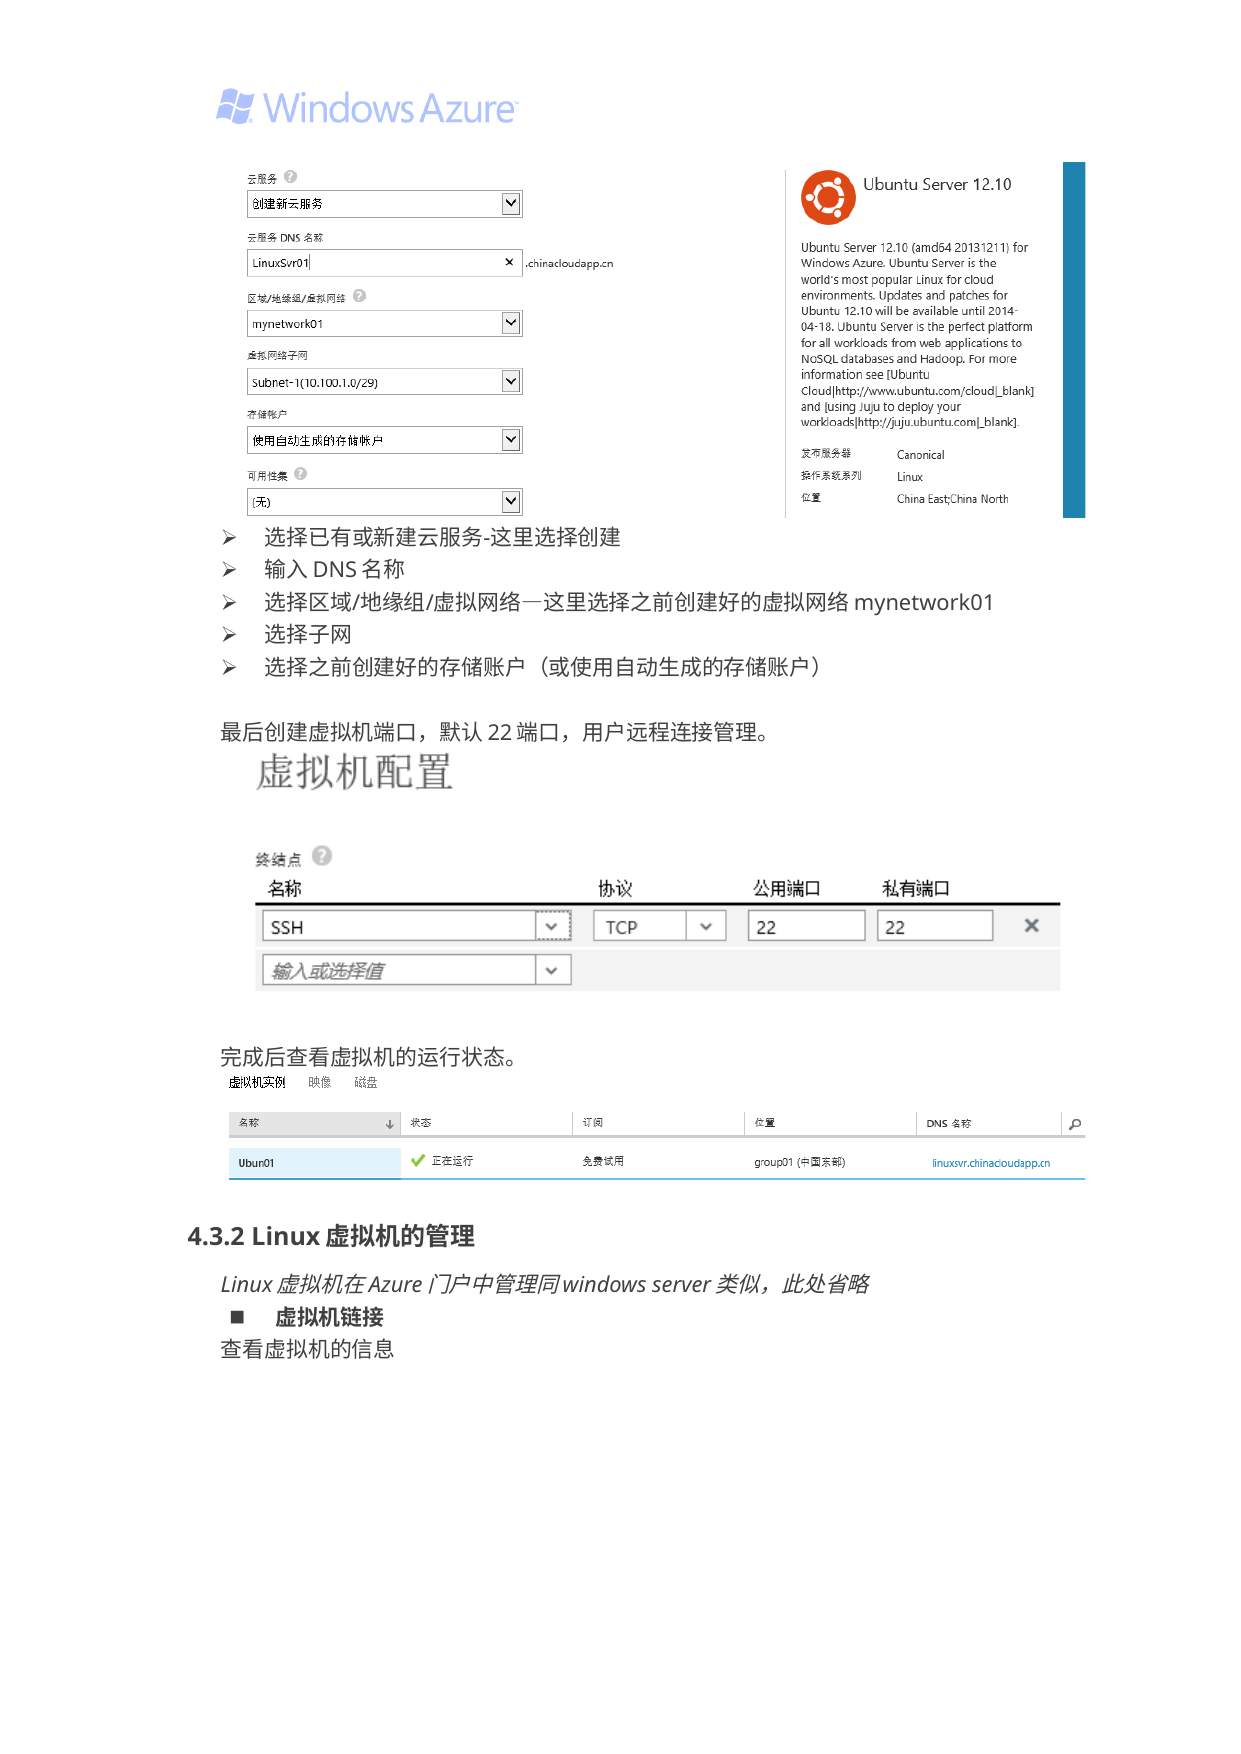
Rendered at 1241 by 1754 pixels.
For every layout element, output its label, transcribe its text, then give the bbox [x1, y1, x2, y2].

picture [220, 747, 1086, 1014]
subtitle 虚拟机链接 [229, 1299, 1053, 1332]
list 选择区域/地缘组/虚拟网络—这里选择之前创建好的虚拟网络mynetwork01 [221, 584, 1053, 617]
text 完成后查看虚拟机的运行状态。 [187, 1039, 1053, 1072]
list 选择已有或新建云服务-这里选择创建 [221, 519, 1053, 552]
picture [220, 162, 1086, 518]
subtitle Linux虚拟机的管理 [187, 1202, 1053, 1267]
picture [220, 1072, 1086, 1180]
list 选择子网 [221, 617, 1053, 649]
text 查看虚拟机的信息 [187, 1332, 1053, 1364]
list 输入DNS名称 [221, 552, 1053, 584]
text Linux虚拟机在Azure门户中管理同windows server类似，此处省略 [187, 1267, 1053, 1299]
list 选择之前创建好的存储账户（或使用自动生成的存储账户） [221, 649, 1053, 682]
text 最后创建虚拟机端口，默认22端口，用户远程连接管理。 [187, 714, 1053, 747]
